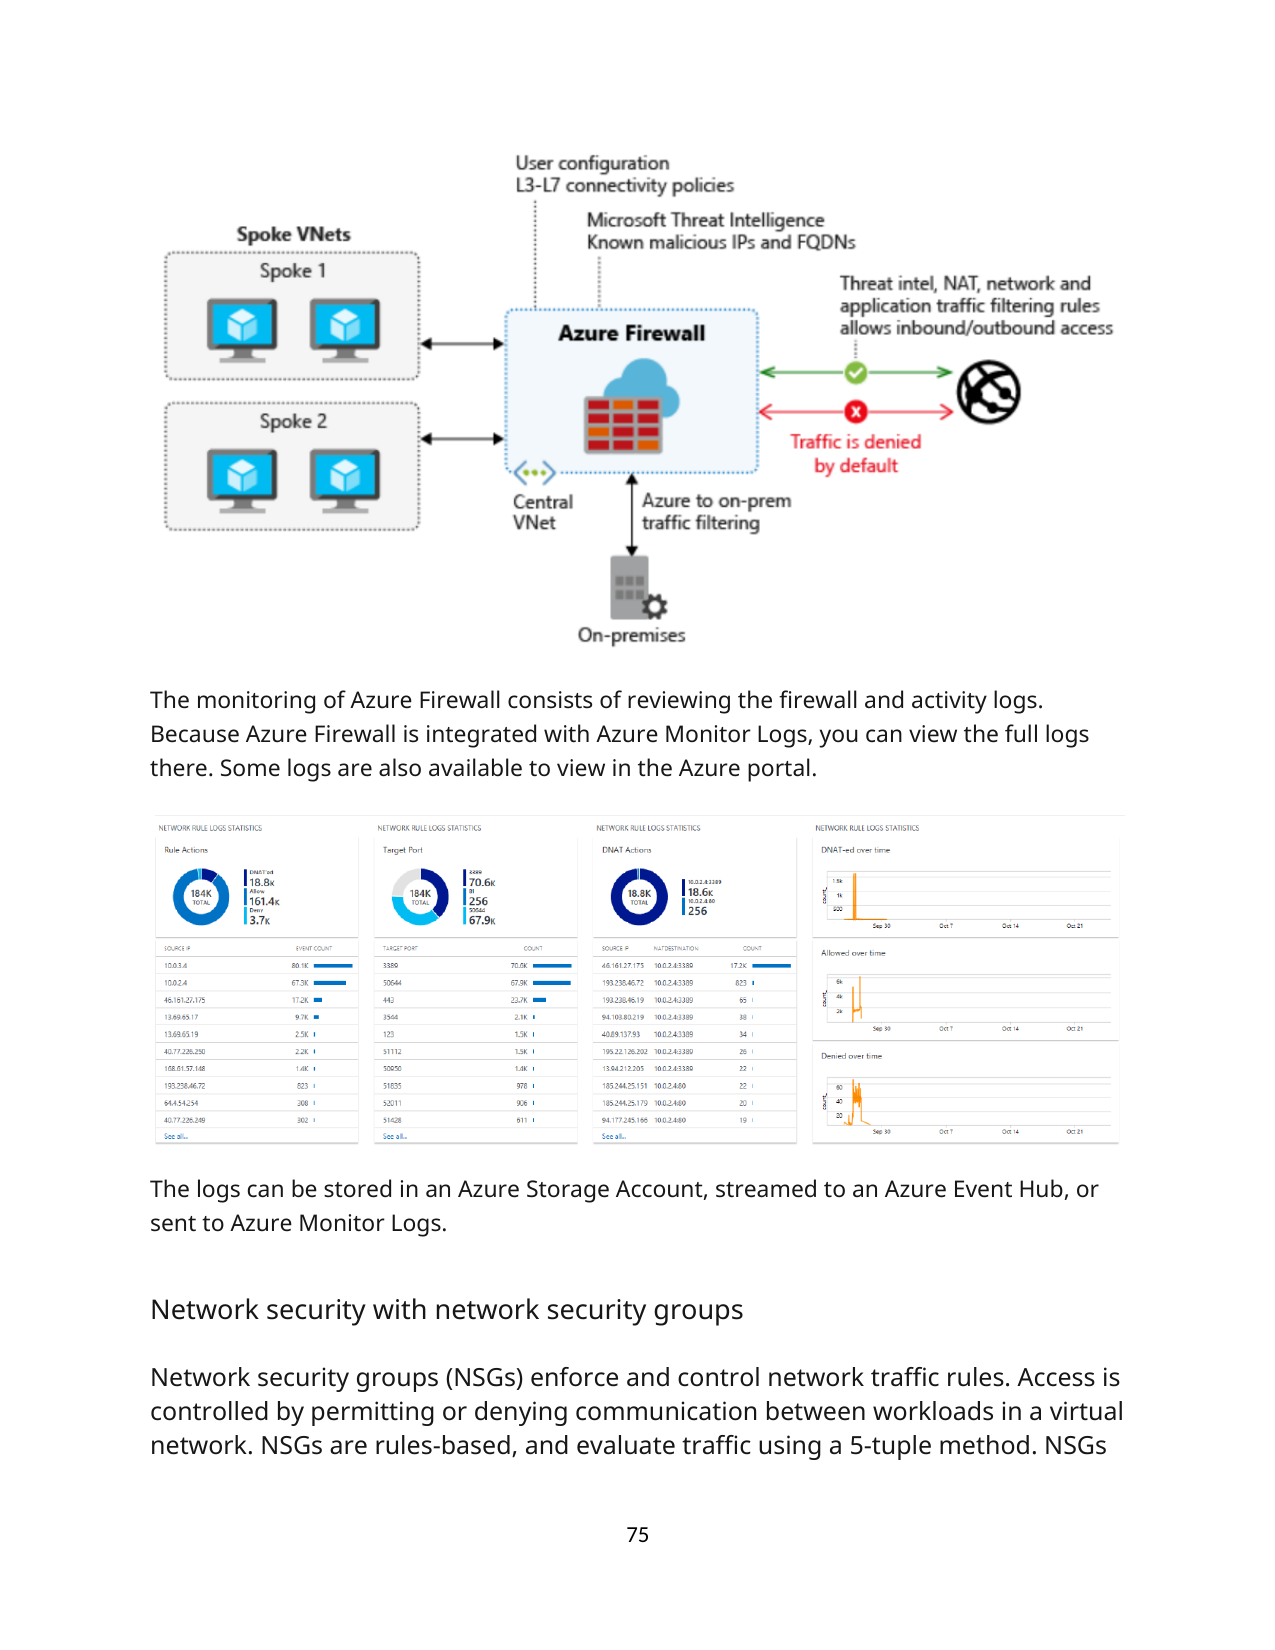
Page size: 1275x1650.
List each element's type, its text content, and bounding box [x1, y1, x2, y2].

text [150, 1359, 1125, 1461]
subtitle Network security with network security groups [150, 1290, 1125, 1327]
picture [150, 810, 1125, 1146]
text The logs can be stored in an Azure Storage Account, streamed to an Azure Event Hub, or sent to Azure Monitor Logs. [150, 1173, 1125, 1238]
text The monitoring of Azure Firewall consists of reviewing the firewall and activity logs. Because Azure Firewall is integrated with Azure Monitor Logs, you can view the full logs there. Some logs are also available to view in the Azure portal. [150, 684, 1125, 783]
picture [150, 150, 1125, 657]
